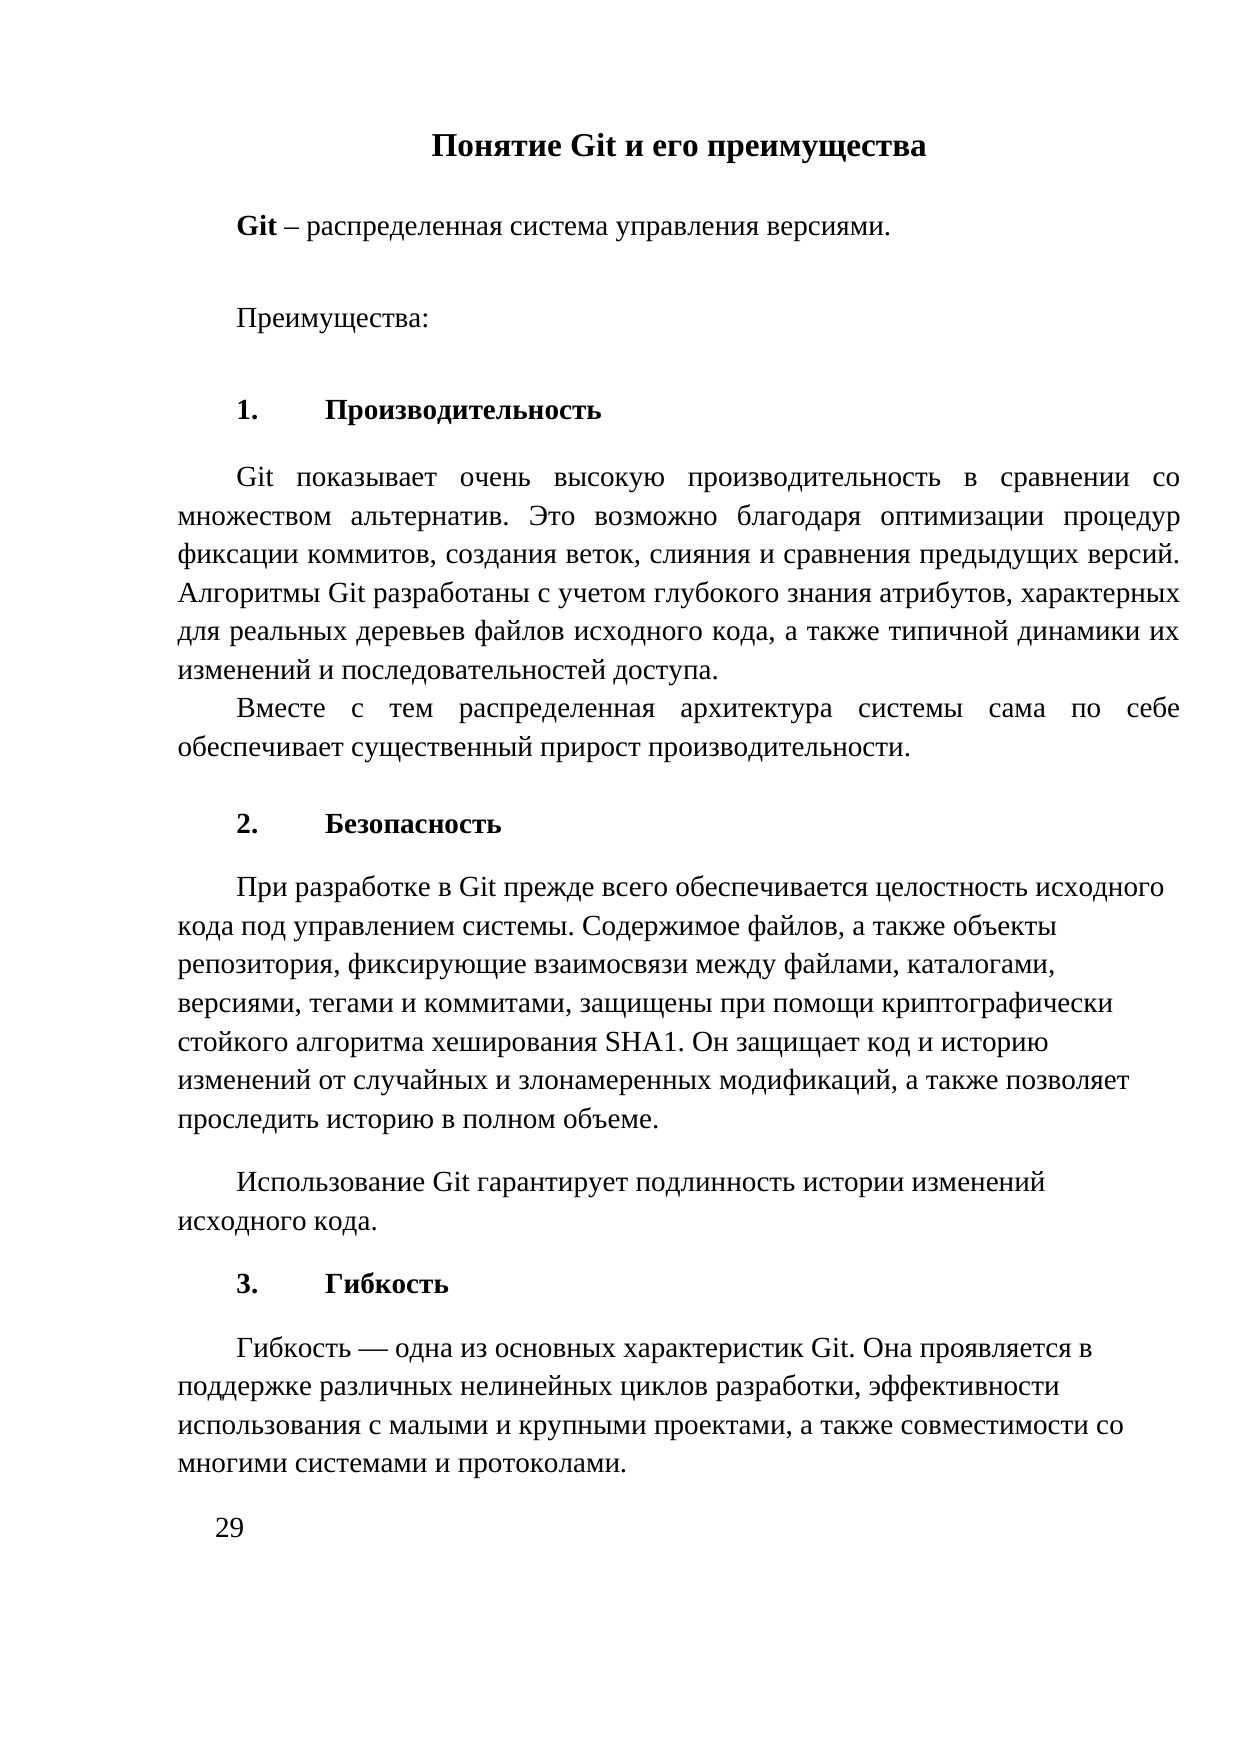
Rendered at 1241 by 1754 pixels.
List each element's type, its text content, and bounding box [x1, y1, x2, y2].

list Безопасность [177, 806, 1181, 839]
text Использование Git гарантирует подлинность истории изменений исходного кода. [177, 1164, 1181, 1236]
text Гибкость — одна из основных характеристик Git. Она проявляется в поддержке различных нелинейных циклов разработки, эффективности использования с малыми и крупными проектами, а также совместимости со многими системами и протоколами. [177, 1330, 1181, 1479]
subtitle Понятие Git и его преимущества [177, 125, 1181, 164]
text Преимущества: [177, 300, 1181, 333]
text При разработке в Git прежде всего обеспечивается целостность исходного кода под управлением системы. Содержимое файлов, а также объекты репозитория, фиксирующие взаимосвязи между файлами, каталогами, версиями, тегами и коммитами, защищены при помощи криптографически стойкого алгоритма хеширования SHA1. Он защищает код и историю изменений от случайных и злонамеренных модификаций, а также позволяет проследить историю в полном объеме. [177, 869, 1181, 1134]
list Вместе с тем распределенная архитектура системы сама по себе обеспечивает существенный прирост производительности. [177, 690, 1181, 762]
text Git – распределенная система управления версиями. [177, 208, 1181, 241]
list Производительность [177, 392, 1181, 426]
list Гибкость [177, 1266, 1181, 1300]
list Git показывает очень высокую производительность в сравнении со множеством альтернатив. Это возможно благодаря оптимизации процедур фиксации коммитов, создания веток, слияния и сравнения предыдущих версий. Алгоритмы Git разработаны с учетом глубокого знания атрибутов, характерных для реальных деревьев файлов исходного кода, а также типичной динамики их изменений и последовательностей доступа. [177, 459, 1181, 685]
